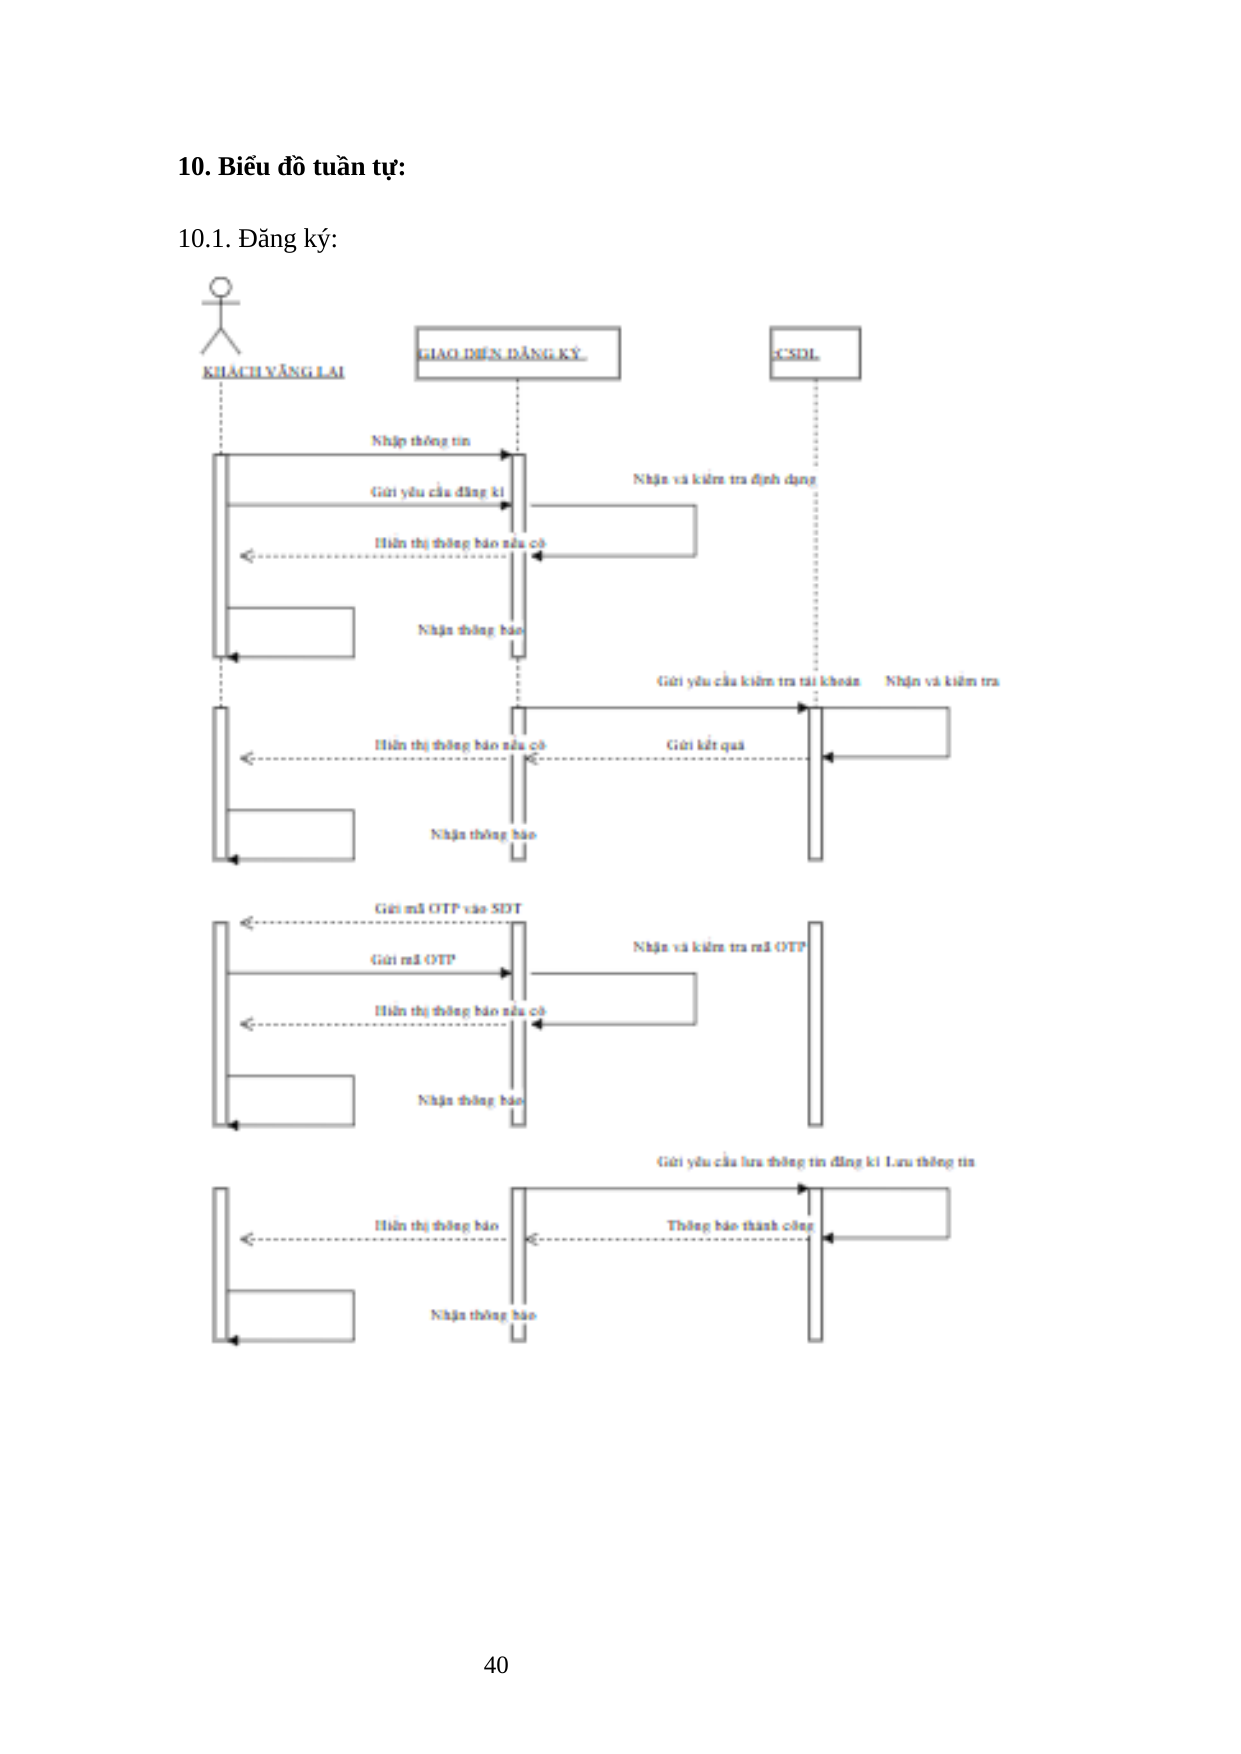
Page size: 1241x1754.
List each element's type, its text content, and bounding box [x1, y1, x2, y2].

text 10.1. Đăng ký: [177, 222, 1090, 253]
subtitle 10. Biểu đồ tuần tự: [177, 150, 1090, 181]
picture [177, 265, 1031, 1377]
